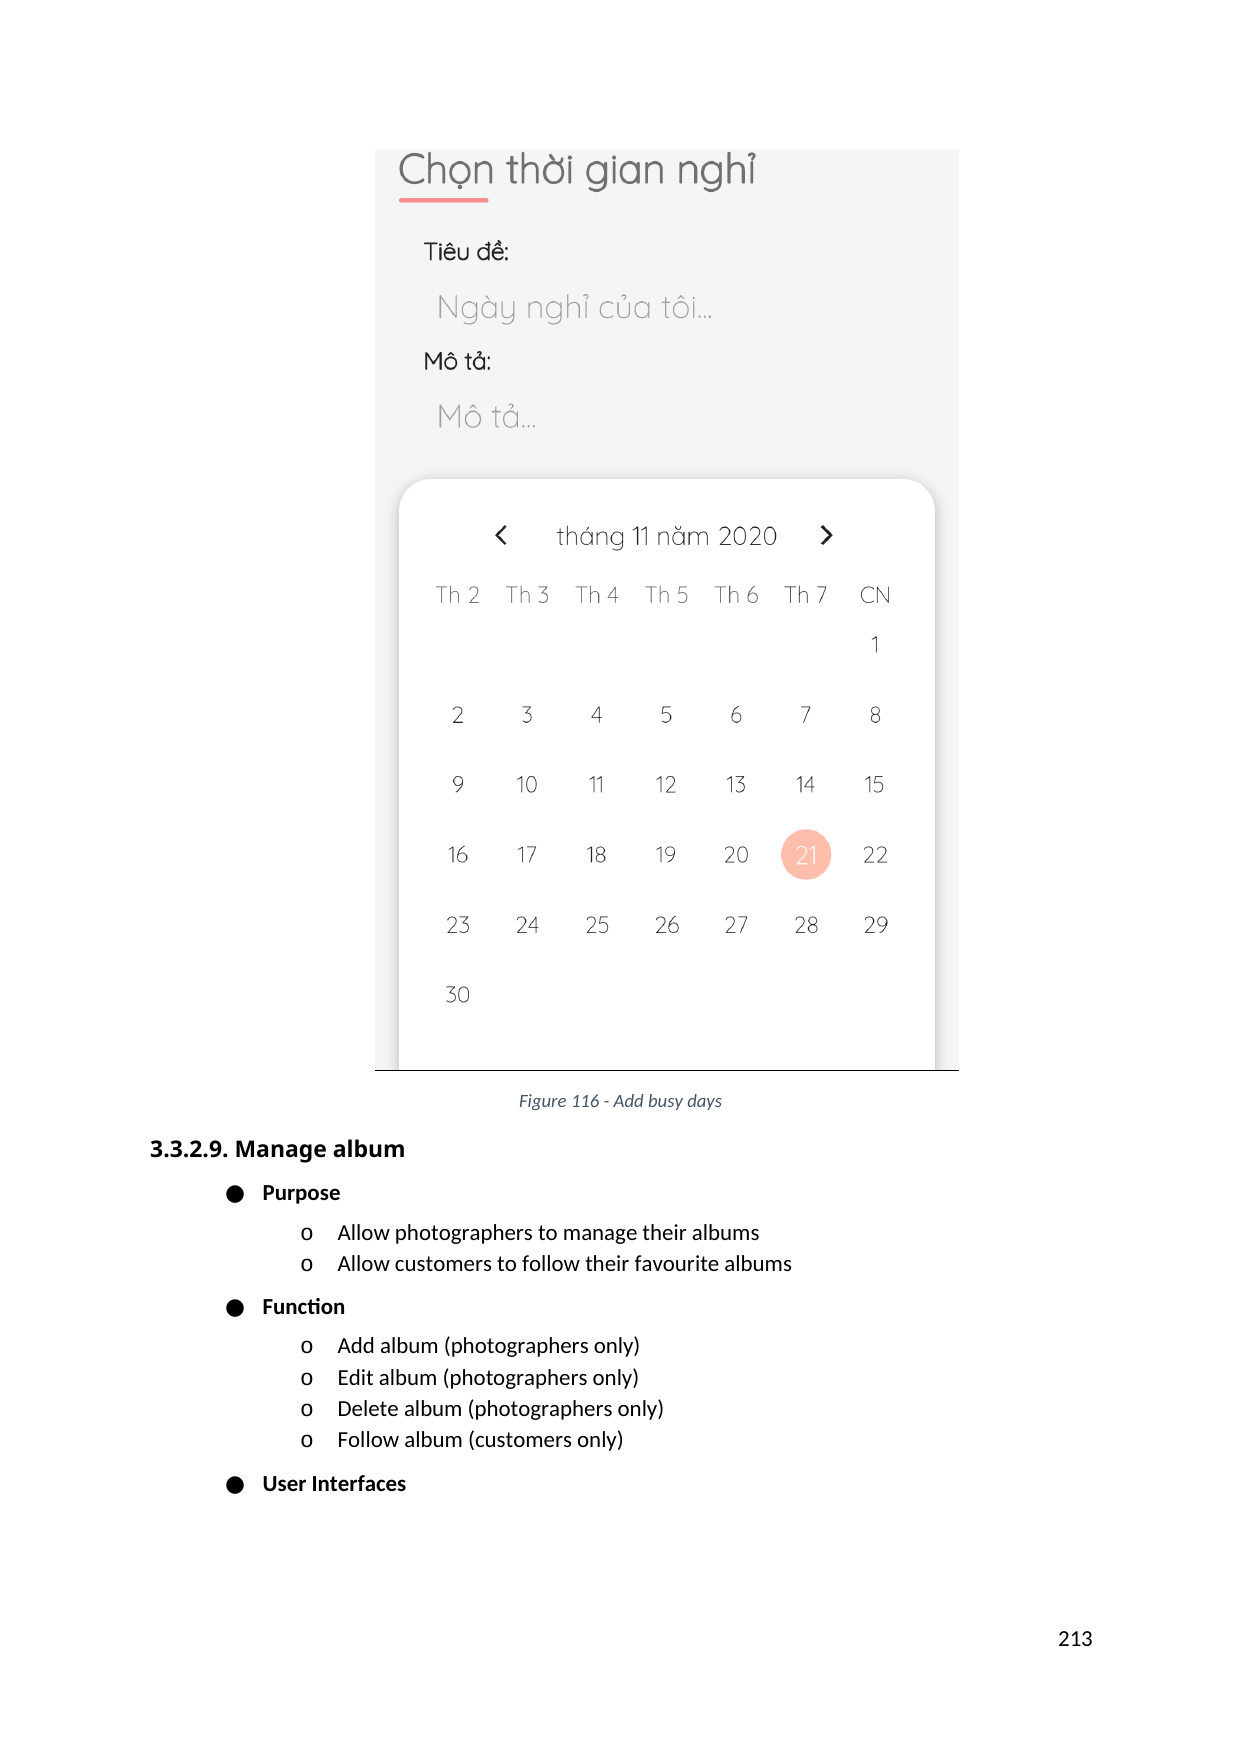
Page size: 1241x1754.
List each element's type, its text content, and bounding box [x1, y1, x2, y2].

list Delete album (photographers only) [300, 1394, 1093, 1423]
list Edit album (photographers only) [300, 1363, 1093, 1392]
list Function [225, 1281, 1093, 1327]
list Allow customers to follow their favourite albums [300, 1249, 1093, 1278]
picture [375, 149, 959, 1071]
list Purpose [225, 1167, 1093, 1214]
text Figure 116 - Add busy days [150, 1089, 1093, 1112]
list User Interfaces [225, 1457, 1093, 1504]
list Follow album (customers only) [300, 1426, 1093, 1455]
list Add album (photographers only) [300, 1331, 1093, 1360]
list Allow photographers to manage their albums [300, 1218, 1093, 1247]
subtitle 3.3.2.9. Manage album [150, 1133, 1093, 1164]
